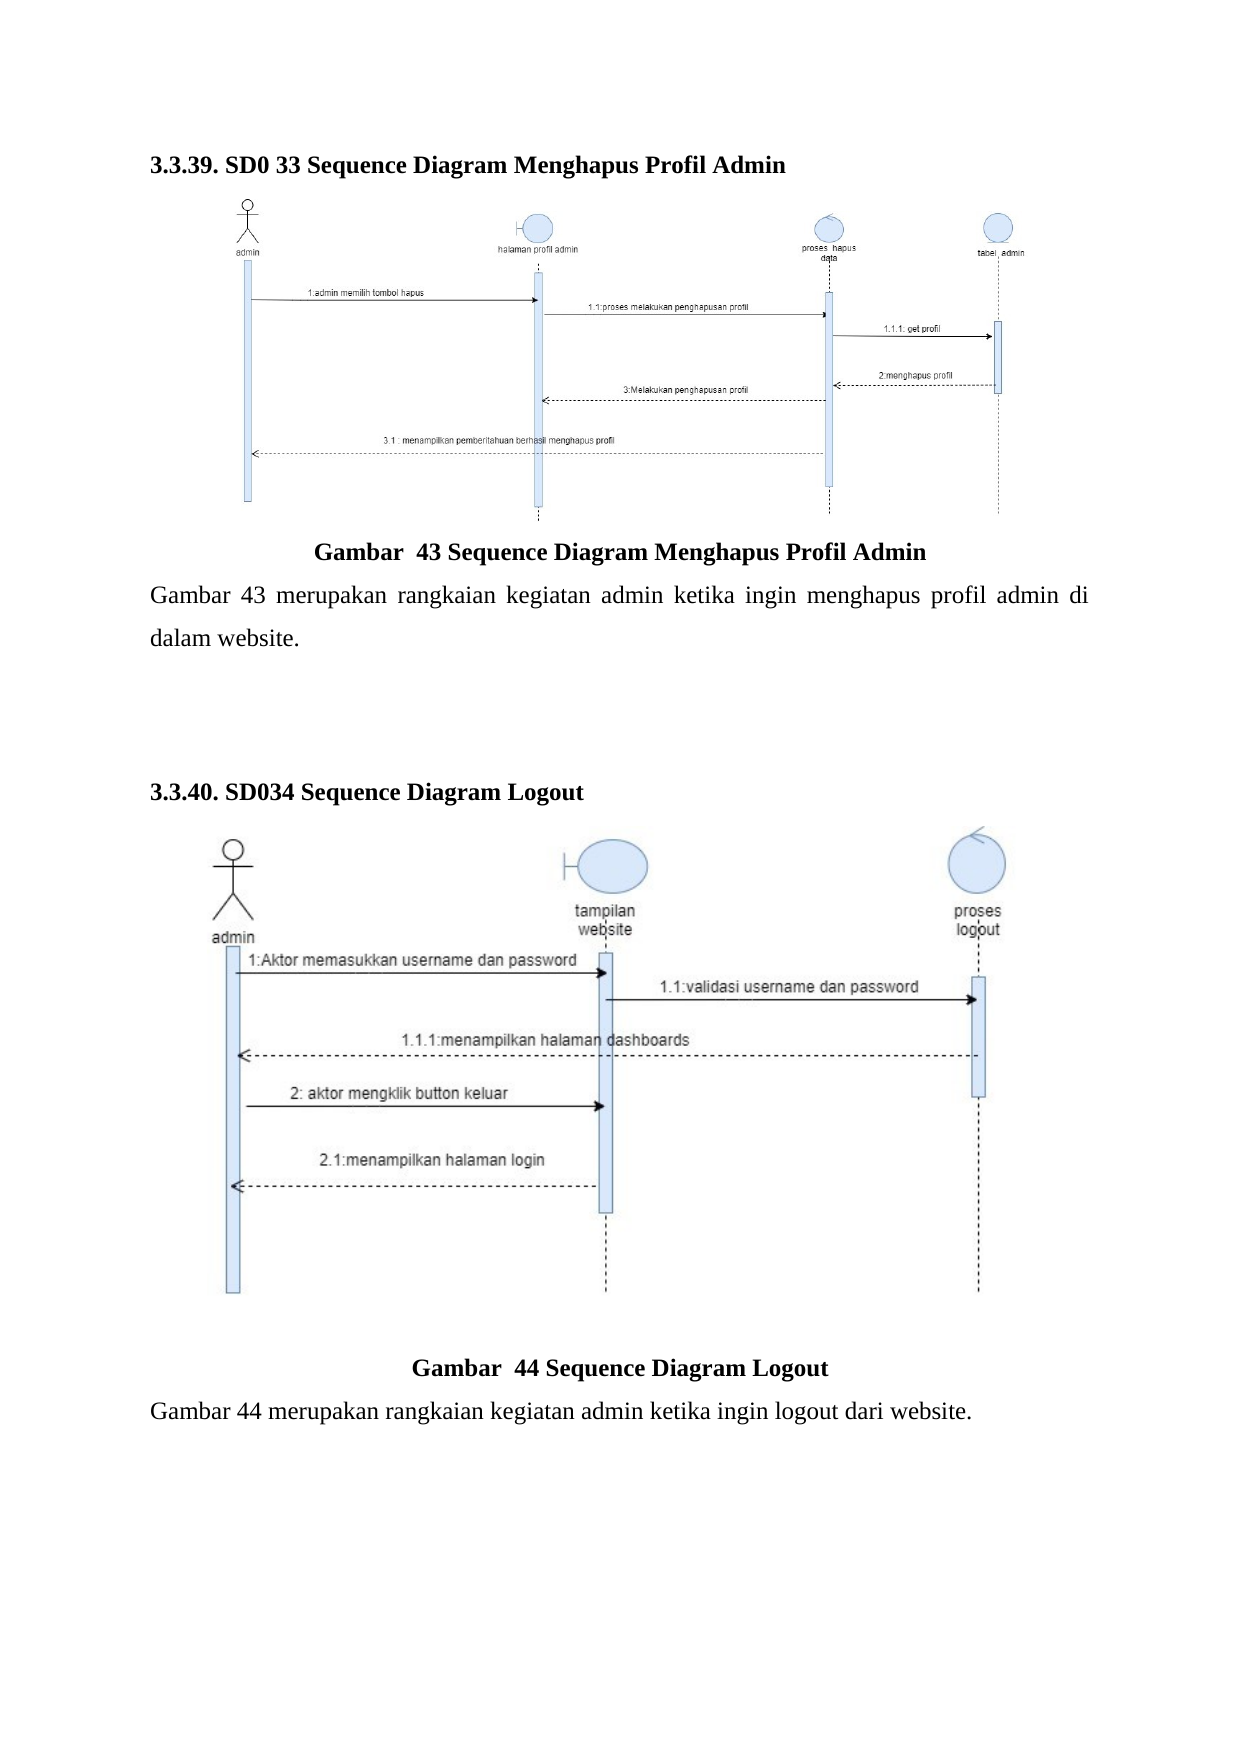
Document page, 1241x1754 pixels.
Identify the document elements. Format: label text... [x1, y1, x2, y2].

text Gambar 44 Sequence Diagram Logout [150, 1353, 1090, 1382]
picture [206, 199, 1034, 523]
picture [206, 826, 1034, 1339]
text Gambar 43 merupakan rangkaian kegiatan admin ketika ingin menghapus profil admin di dalam website. [150, 580, 1090, 652]
text Gambar 44 merupakan rangkaian kegiatan admin ketika ingin logout dari website. [150, 1396, 1090, 1425]
text Gambar 43 Sequence Diagram Menghapus Profil Admin [150, 537, 1090, 565]
subtitle SD034 Sequence Diagram Logout [150, 777, 1090, 806]
subtitle SD0 33 Sequence Diagram Menghapus Profil Admin [150, 150, 1090, 179]
